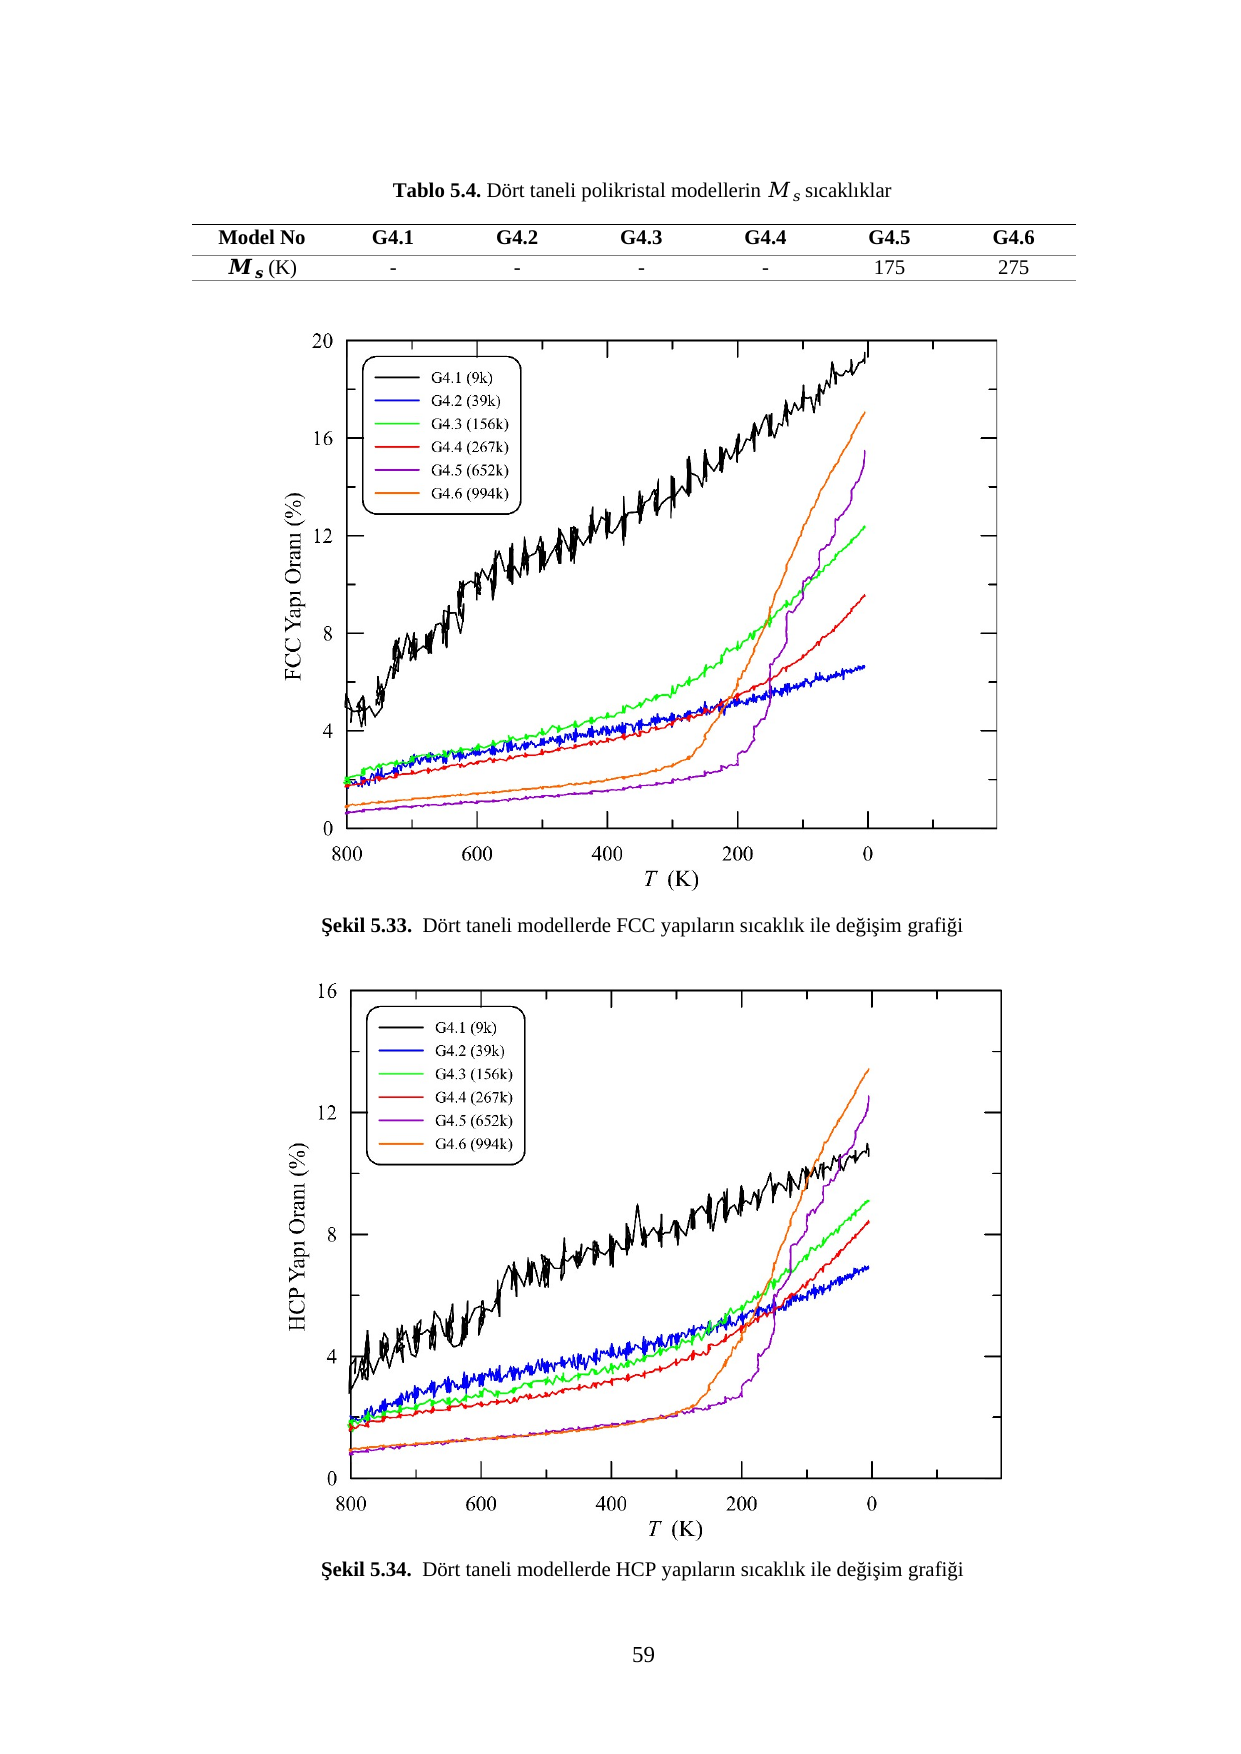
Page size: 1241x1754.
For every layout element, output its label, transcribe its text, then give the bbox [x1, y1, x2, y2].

text Tablo 5.4. Dört taneli polikristal modellerin 𝑀𝑠 sıcaklıklar [314, 175, 971, 206]
table_header G4.5 [827, 225, 951, 255]
table_header G4.3 [579, 225, 703, 255]
table_header G4.2 [455, 225, 579, 255]
table_header G4.6 [951, 225, 1076, 255]
picture [288, 983, 1002, 1541]
table_header Model No [192, 225, 338, 255]
table_cell 175 [827, 256, 951, 279]
table_cell - [703, 256, 827, 279]
table_header G4.1 [339, 225, 455, 255]
table_cell - [339, 256, 455, 279]
table_cell - [455, 256, 579, 279]
table_cell 𝑴𝒔 (K) [192, 256, 338, 279]
table_cell 275 [951, 256, 1076, 279]
table_header G4.4 [703, 225, 827, 255]
text Şekil 5.34. Dört taneli modellerde HCP yapıların sıcaklık ile değişim grafiği [314, 1541, 971, 1581]
table_cell - [579, 256, 703, 279]
text Şekil 5.33. Dört taneli modellerde FCC yapıların sıcaklık ile değişim grafiği [314, 891, 970, 937]
picture [284, 333, 998, 891]
